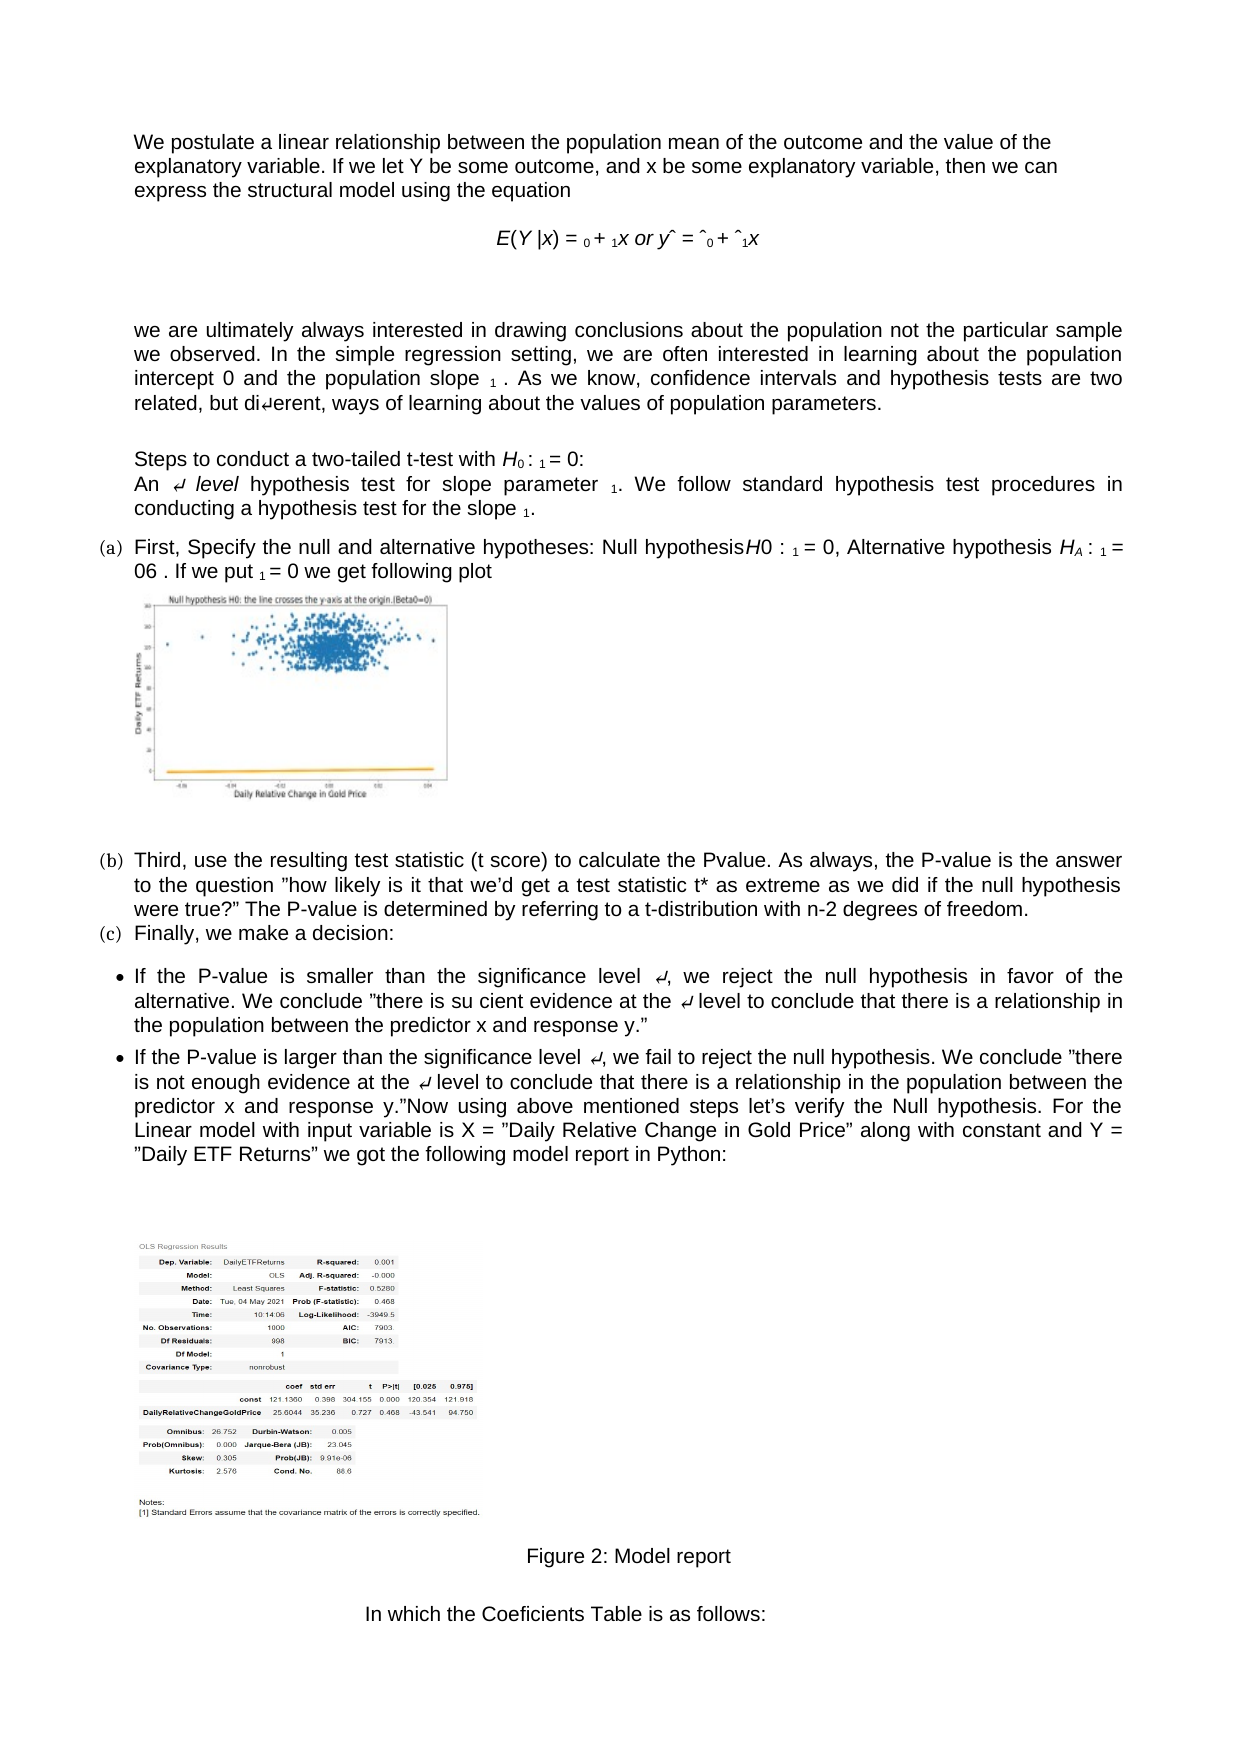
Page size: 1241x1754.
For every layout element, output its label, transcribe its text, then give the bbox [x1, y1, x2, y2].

text We postulate a linear relationship between the population mean of the outcome and the value of the explanatory variable. If we let Y be some outcome, and x be some explanatory variable, then we can express the structural model using the equation [133, 130, 1124, 202]
list First, Specify the null and alternative hypotheses: Null hypothesisH0 : 1 = 0, Alternative hypothesis HA : 1 = 06 . If we put 1 = 0 we get following plot [99, 535, 1124, 583]
list Finally, we make a decision: [99, 921, 1124, 946]
picture [133, 1240, 484, 1519]
list Third, use the resulting test statistic (t score) to calculate the Pvalue. As always, the P-value is the answer to the question ”how likely is it that we’d get a test statistic t* as extreme as we did if the null hypothesis were true?” The P-value is determined by referring to a t-distribution with n-2 degrees of freedom. [99, 848, 1124, 921]
list If the P-value is larger than the significance level ↵, we fail to reject the null hypothesis. We conclude ”there is not enough evidence at the ↵ level to conclude that there is a relationship in the population between the predictor x and response y.”Now using above mentioned steps let’s verify the Null hypothesis. For the Linear model with input variable is X = ”Daily Relative Change in Gold Price” along with constant and Y = ”Daily ETF Returns” we got the following model report in Python: [115, 1043, 1124, 1166]
text An ↵ level hypothesis test for slope parameter 1. We follow standard hypothesis test procedures in conducting a hypothesis test for the slope 1. [134, 471, 1124, 520]
picture [133, 593, 449, 802]
text we are ultimately always interested in drawing conclusions about the population not the particular sample we observed. In the simple regression setting, we are often interested in learning about the population intercept 0 and the population slope 1 . As we know, confidence intervals and hypothesis tests are two related, but di↵erent, ways of learning about the values of population parameters. [134, 318, 1124, 415]
text Figure 2: Model report [133, 1544, 1124, 1568]
text E(Y |x) = 0 + 1x or yˆ = ˆ0 + ˆ1x [133, 226, 1124, 250]
text Steps to conduct a two-tailed t-test with H0 : 1 = 0: [134, 447, 1124, 471]
list If the P-value is smaller than the significance level ↵, we reject the null hypothesis in favor of the alternative. We conclude ”there is su cient evidence at the ↵ level to conclude that there is a relationship in the population between the predictor x and response y.” [115, 963, 1124, 1037]
text In which the Coe ficients Table is as follows: [134, 1602, 1124, 1626]
